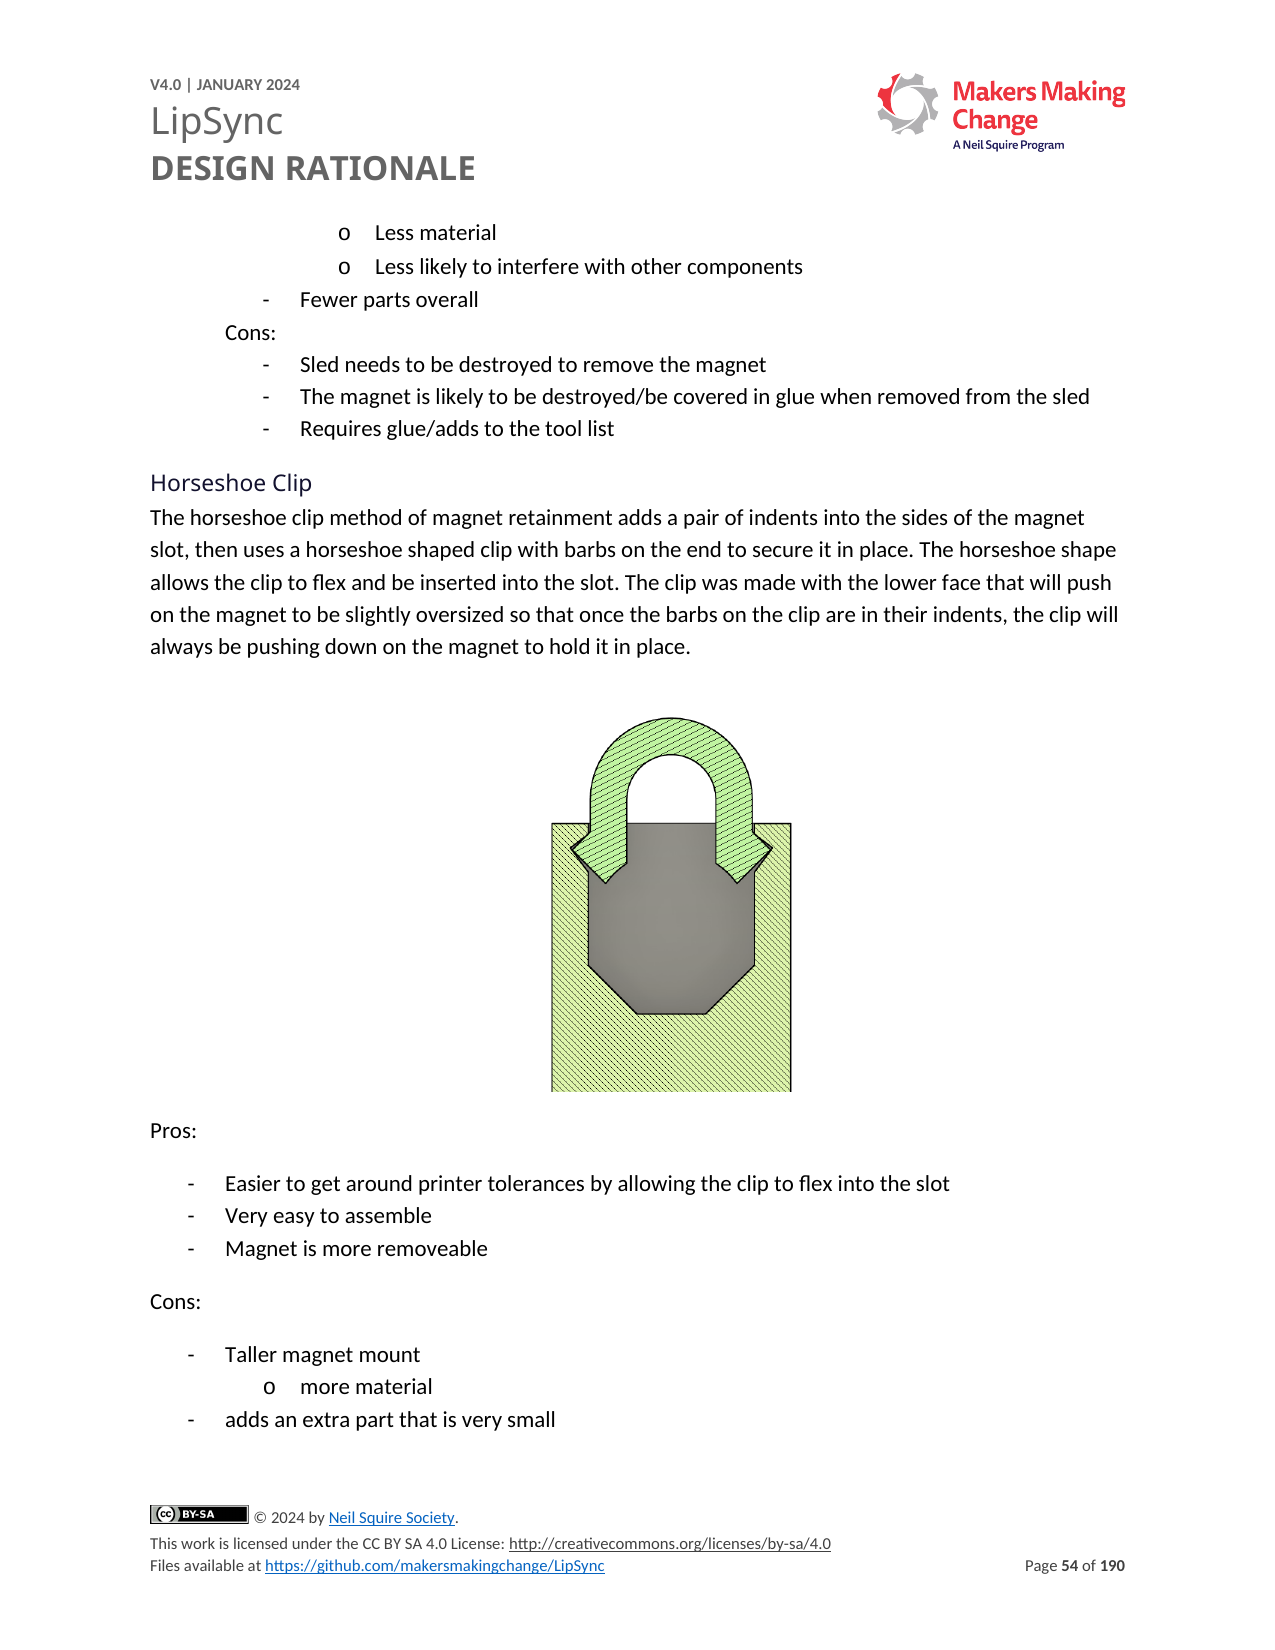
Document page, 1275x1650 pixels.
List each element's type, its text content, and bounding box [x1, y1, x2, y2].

list Easier to get around printer tolerances by allowing the clip to flex into the slot [187, 1169, 1125, 1197]
list Magnet is more removeable [187, 1234, 1125, 1262]
list adds an extra part that is very small [187, 1406, 1125, 1433]
subtitle Horseshoe Clip [150, 467, 1125, 499]
picture [484, 685, 866, 1092]
list Very easy to assemble [187, 1202, 1125, 1229]
list Requires glue/adds to the tool list [262, 414, 1125, 442]
list Less likely to interfere with other components [337, 252, 1125, 281]
picture [877, 73, 1125, 152]
list Taller magnet mount [187, 1340, 1125, 1368]
list Sled needs to be destroyed to remove the magnet [262, 350, 1125, 378]
text The horseshoe clip method of magnet retainment adds a pair of indents into the sides of the magnet slot, then uses a horseshoe shaped clip with barbs on the end to secure it in place. The horseshoe shape allows the clip to flex and be inserted into the slot. The clip was made with the lower face that will push on the magnet to be slightly oversized so that once the barbs on the clip are in their indents, the clip will always be pushing down on the magnet to hold it in place. [150, 503, 1125, 660]
picture [150, 1505, 249, 1524]
list Fewer parts overall [262, 286, 1125, 314]
text Pros: [150, 1116, 1125, 1144]
list more material [262, 1372, 1125, 1401]
list Cons: [225, 318, 1125, 346]
list The magnet is likely to be destroyed/be covered in glue when removed from the sled [262, 382, 1125, 410]
text Cons: [150, 1287, 1125, 1315]
list Less material [337, 218, 1125, 248]
